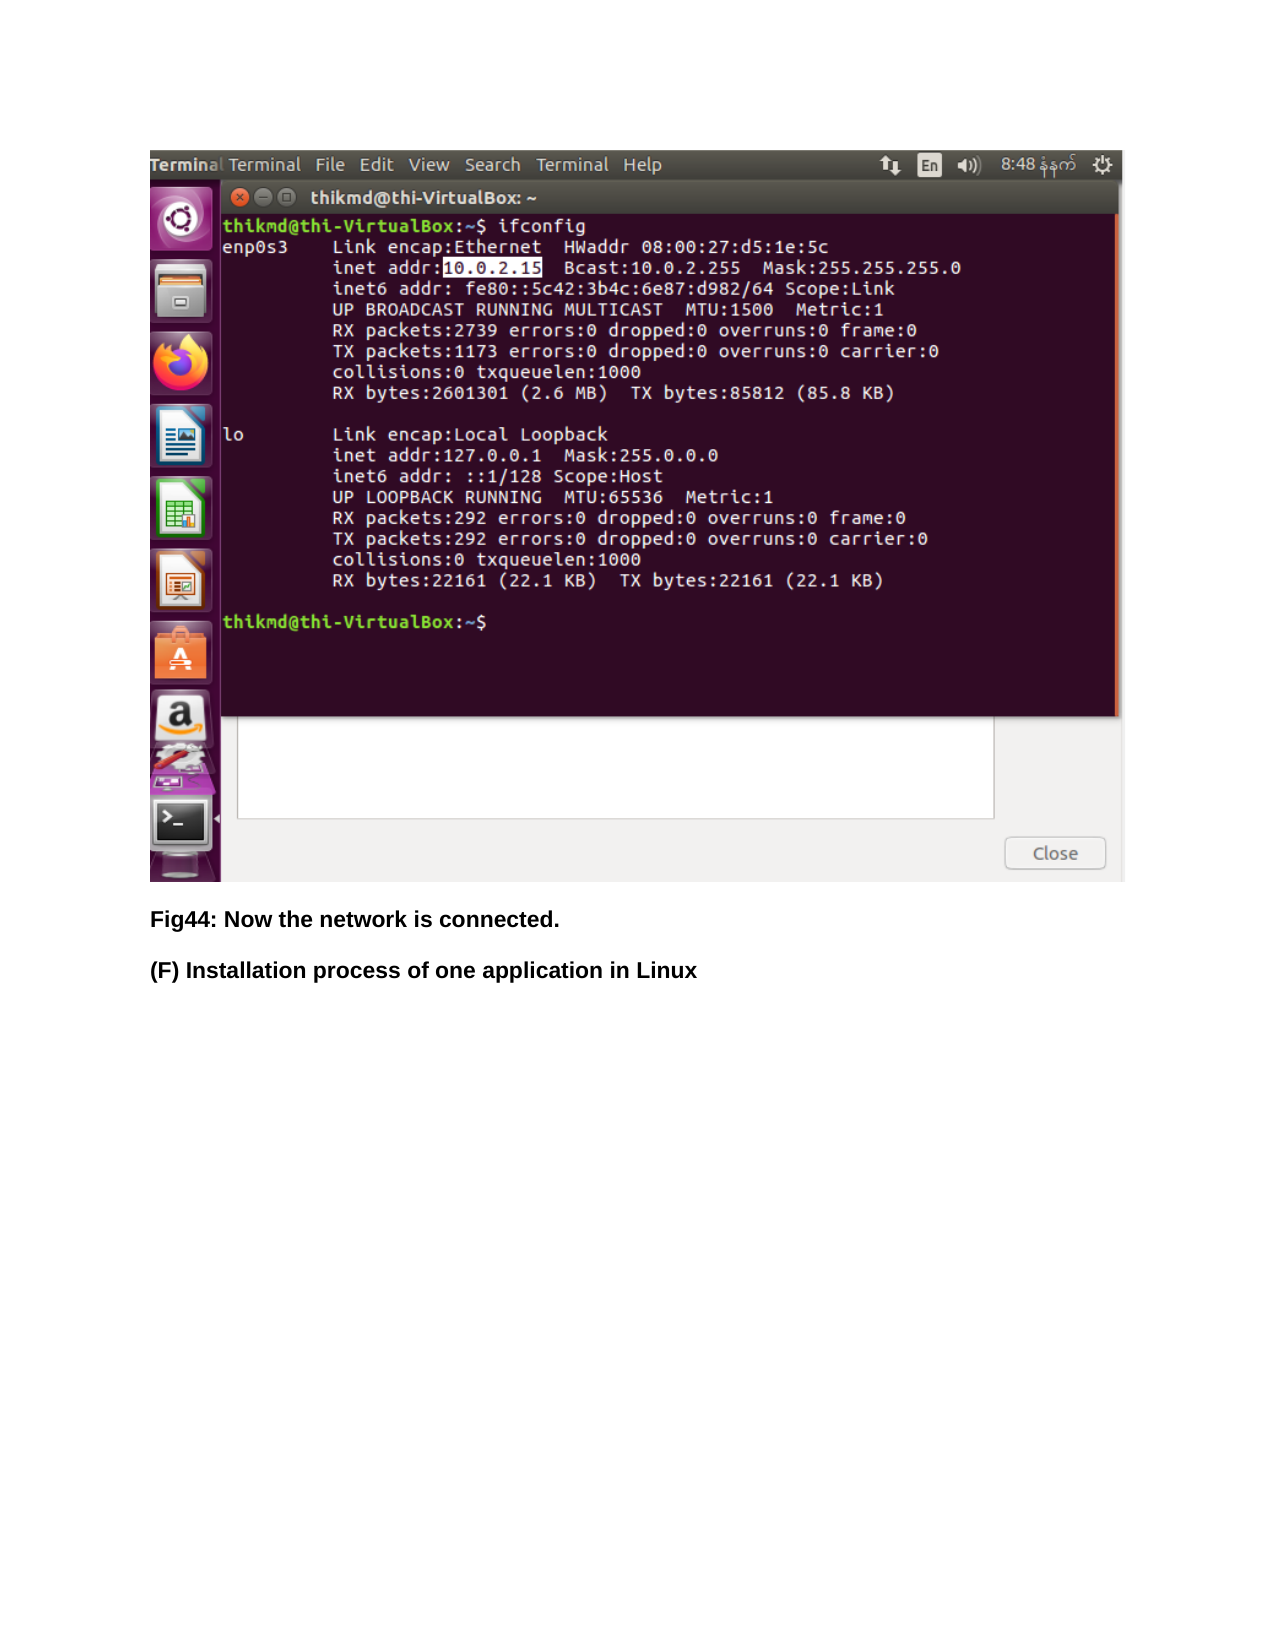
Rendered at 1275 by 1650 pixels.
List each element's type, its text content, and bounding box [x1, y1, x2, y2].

text (F) Installation process of one application in Linux [150, 957, 1125, 984]
text Fig44: Now the network is connected. [150, 906, 1125, 933]
picture [150, 150, 1125, 882]
